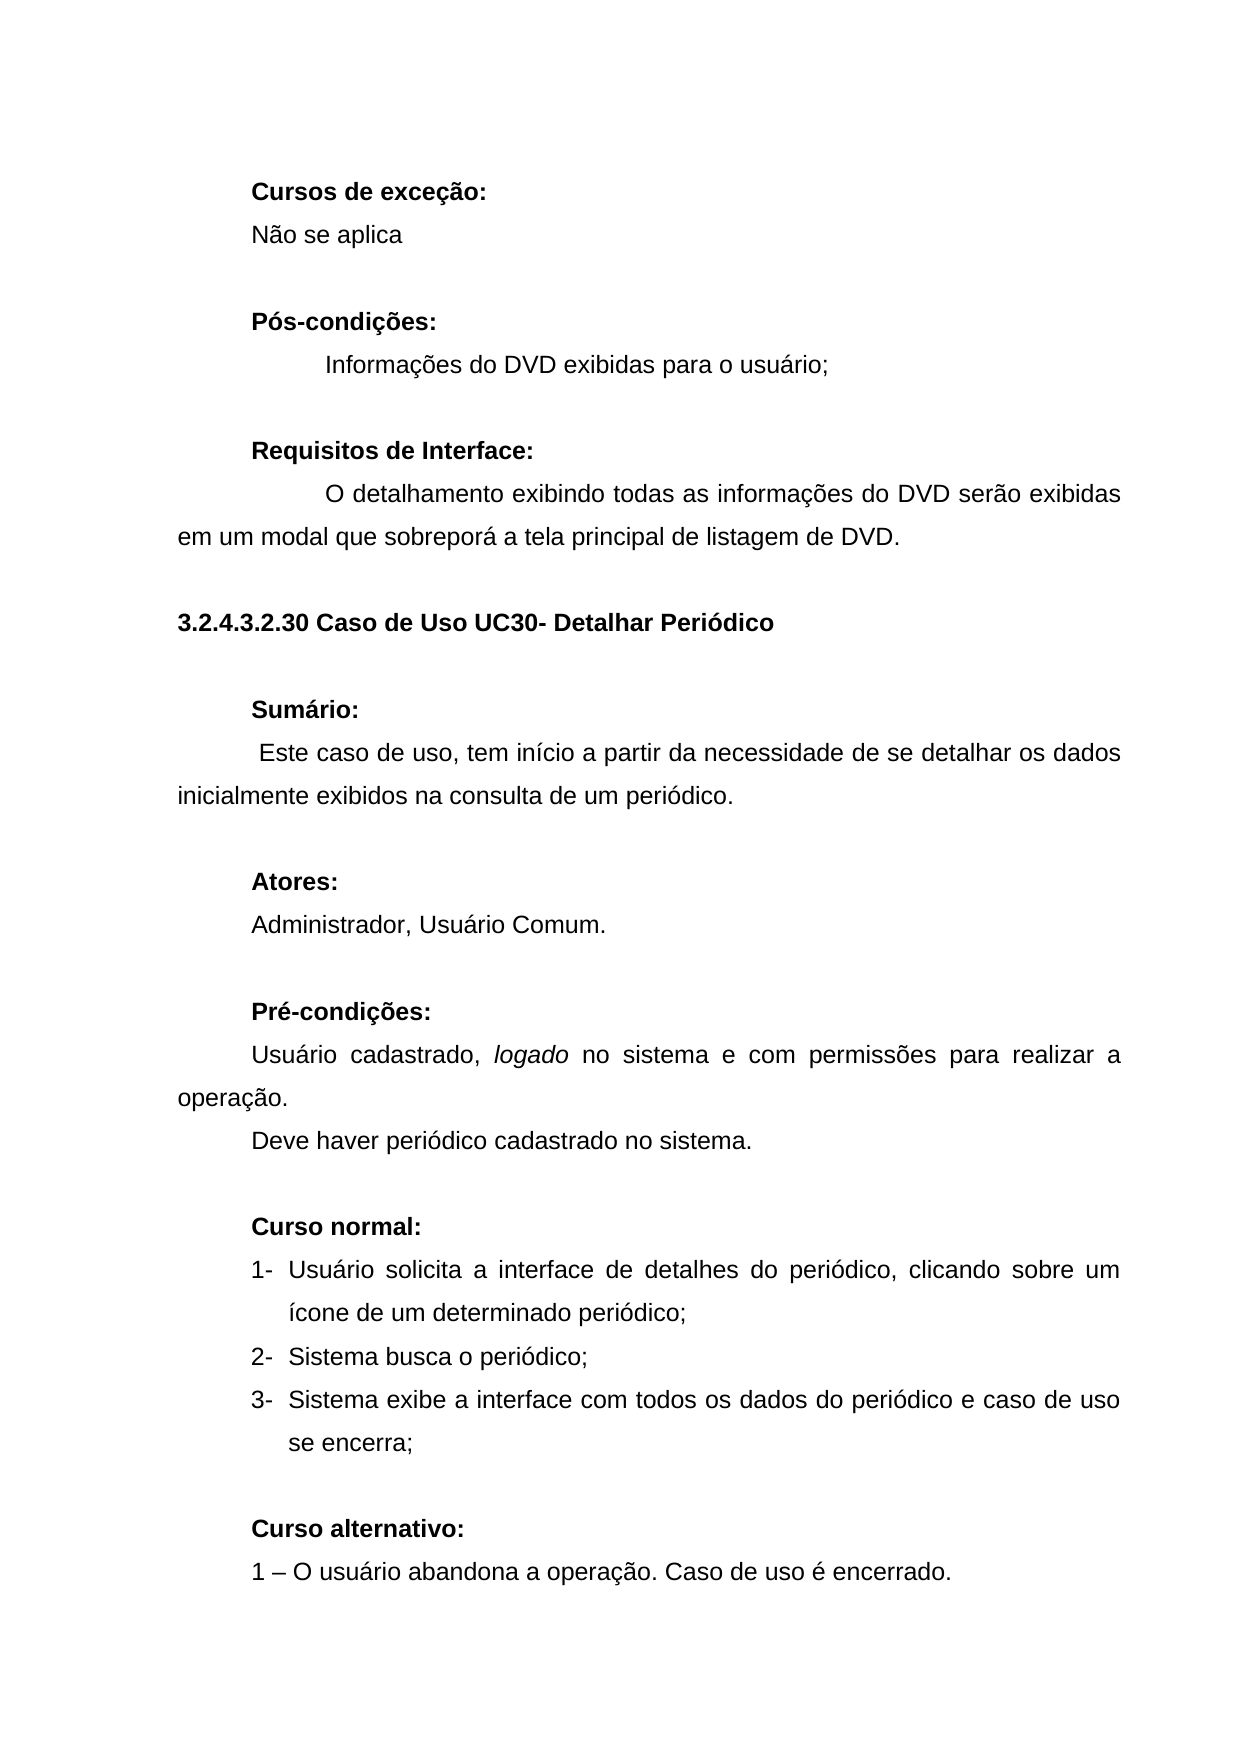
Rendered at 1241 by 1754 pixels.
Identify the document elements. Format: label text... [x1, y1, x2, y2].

list Sistema busca o periódico; [251, 1342, 1122, 1370]
text O detalhamento exibindo todas as informações do DVD serão exibidas em um modal que sobreporá a tela principal de listagem de DVD. [177, 479, 1122, 551]
list Usuário solicita a interface de detalhes do periódico, clicando sobre um ícone de um determinado periódico; [251, 1255, 1122, 1327]
text Pré-condições: [177, 997, 1122, 1025]
text Deve haver periódico cadastrado no sistema. [177, 1126, 1122, 1155]
text Curso alternativo: [177, 1514, 1122, 1543]
text Atores: [177, 867, 1122, 896]
text Pós-condições: [177, 307, 1122, 335]
text Informações do DVD exibidas para o usuário; [251, 350, 1122, 378]
text 3.2.4.3.2.30 Caso de Uso UC30- Detalhar Periódico [177, 608, 1122, 637]
text Sumário: [177, 695, 1122, 723]
text Curso normal: [177, 1212, 1122, 1241]
text Este caso de uso, tem início a partir da necessidade de se detalhar os dados inicialmente exibidos na consulta de um periódico. [177, 738, 1122, 810]
text 1 – O usuário abandona a operação. Caso de uso é encerrado. [177, 1557, 1122, 1586]
text Requisitos de Interface: [177, 436, 1122, 465]
list Sistema exibe a interface com todos os dados do periódico e caso de uso se encerra; [251, 1385, 1122, 1457]
text Cursos de exceção: [177, 177, 1122, 206]
text Não se aplica [177, 220, 1122, 249]
text Administrador, Usuário Comum. [177, 910, 1122, 939]
text Usuário cadastrado, logado no sistema e com permissões para realizar a operação. [177, 1040, 1122, 1112]
